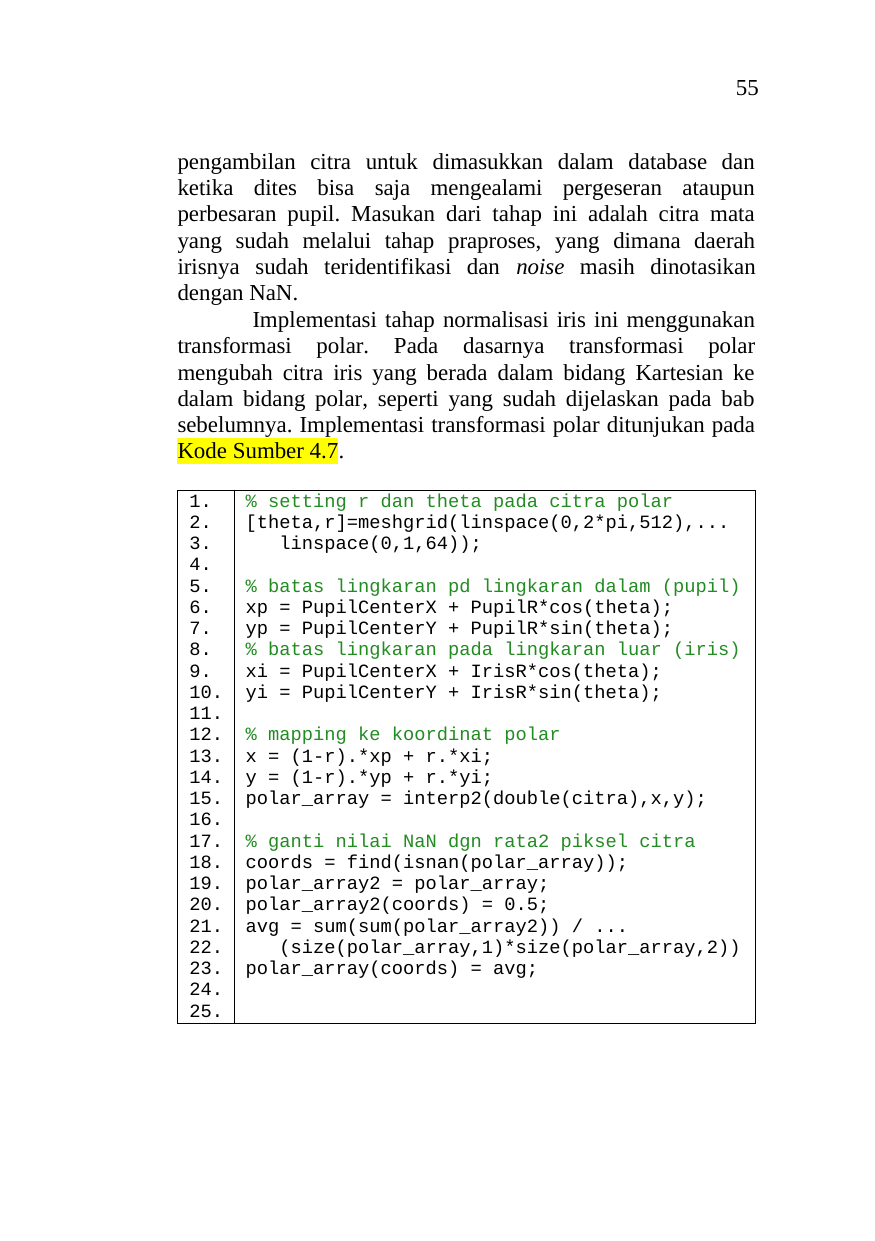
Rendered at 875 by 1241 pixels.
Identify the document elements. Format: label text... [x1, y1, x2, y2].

table_header 1. 2. 3. 4. 5. 6. 7. 8. 9. 10. 11. 12. 13. 14. 15. 16. 17. 18. 19. 20. 21. 22. 23. 24. 25. [178, 491, 234, 1023]
text Implementasi tahap normalisasi iris ini menggunakan transformasi polar. Pada dasarnya transformasi polar mengubah citra iris yang berada dalam bidang Kartesian ke dalam bidang polar, seperti yang sudah dijelaskan pada bab sebelumnya. Implementasi transformasi polar ditunjukan pada Kode Sumber 4.7. [177, 306, 756, 464]
table_header % setting r dan theta pada citra polar [theta,r]=meshgrid(linspace(0,2*pi,512),... linspace(0,1,64)); % batas lingkaran pd lingkaran dalam (pupil) xp = PupilCenterX + PupilR*cos(theta); yp = PupilCenterY + PupilR*sin(theta); % batas lingkaran pada lingkaran luar (iris) xi = PupilCenterX + IrisR*cos(theta); yi = PupilCenterY + IrisR*sin(theta); % mapping ke koordinat polar x = (1-r).*xp + r.*xi; y = (1-r).*yp + r.*yi; polar_array = interp2(double(citra),x,y); % ganti nilai NaN dgn rata2 piksel citra coords = find(isnan(polar_array)); polar_array2 = polar_array; polar_array2(coords) = 0.5; avg = sum(sum(polar_array2)) / ... (size(polar_array,1)*size(polar_array,2)) polar_array(coords) = avg; [235, 491, 755, 1023]
